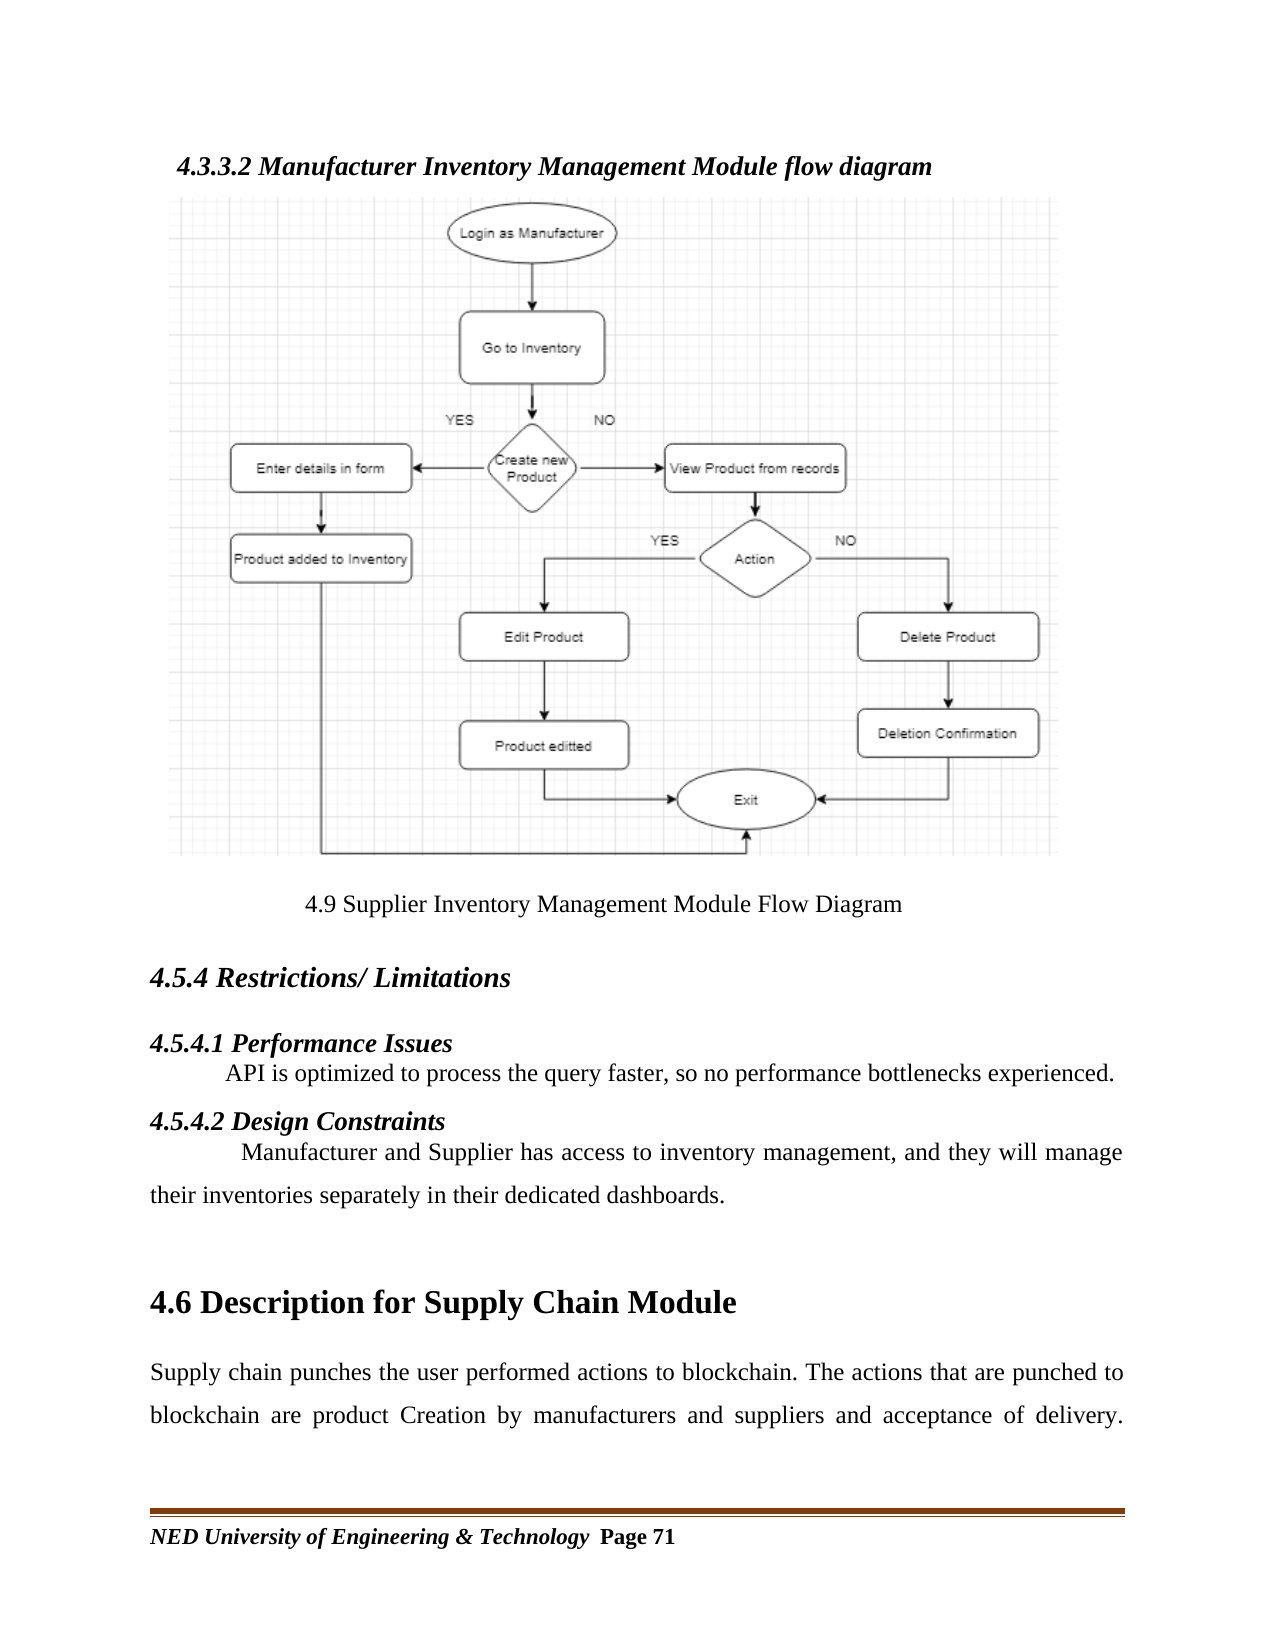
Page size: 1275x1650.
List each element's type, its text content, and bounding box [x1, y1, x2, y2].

subtitle 4.3.3.2 Manufacturer Inventory Management Module flow diagram [150, 150, 1125, 181]
subtitle 4.6 Description for Supply Chain Module [150, 1283, 1125, 1321]
text API is optimized to process the query faster, so no performance bottlenecks experienced. [150, 1058, 1125, 1087]
text 4.9 Supplier Inventory Management Module Flow Diagram [150, 889, 1125, 943]
subtitle 4.5.4.1 Performance Issues [150, 1027, 1125, 1058]
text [150, 1357, 1125, 1429]
text Manufacturer and Supplier has access to inventory management, and they will manage their inventories separately in their dedicated dashboards. [150, 1137, 1125, 1208]
subtitle 4.5.4.2 Design Constraints [150, 1105, 1125, 1137]
subtitle 4.5.4 Restrictions/ Limitations [150, 960, 1125, 993]
